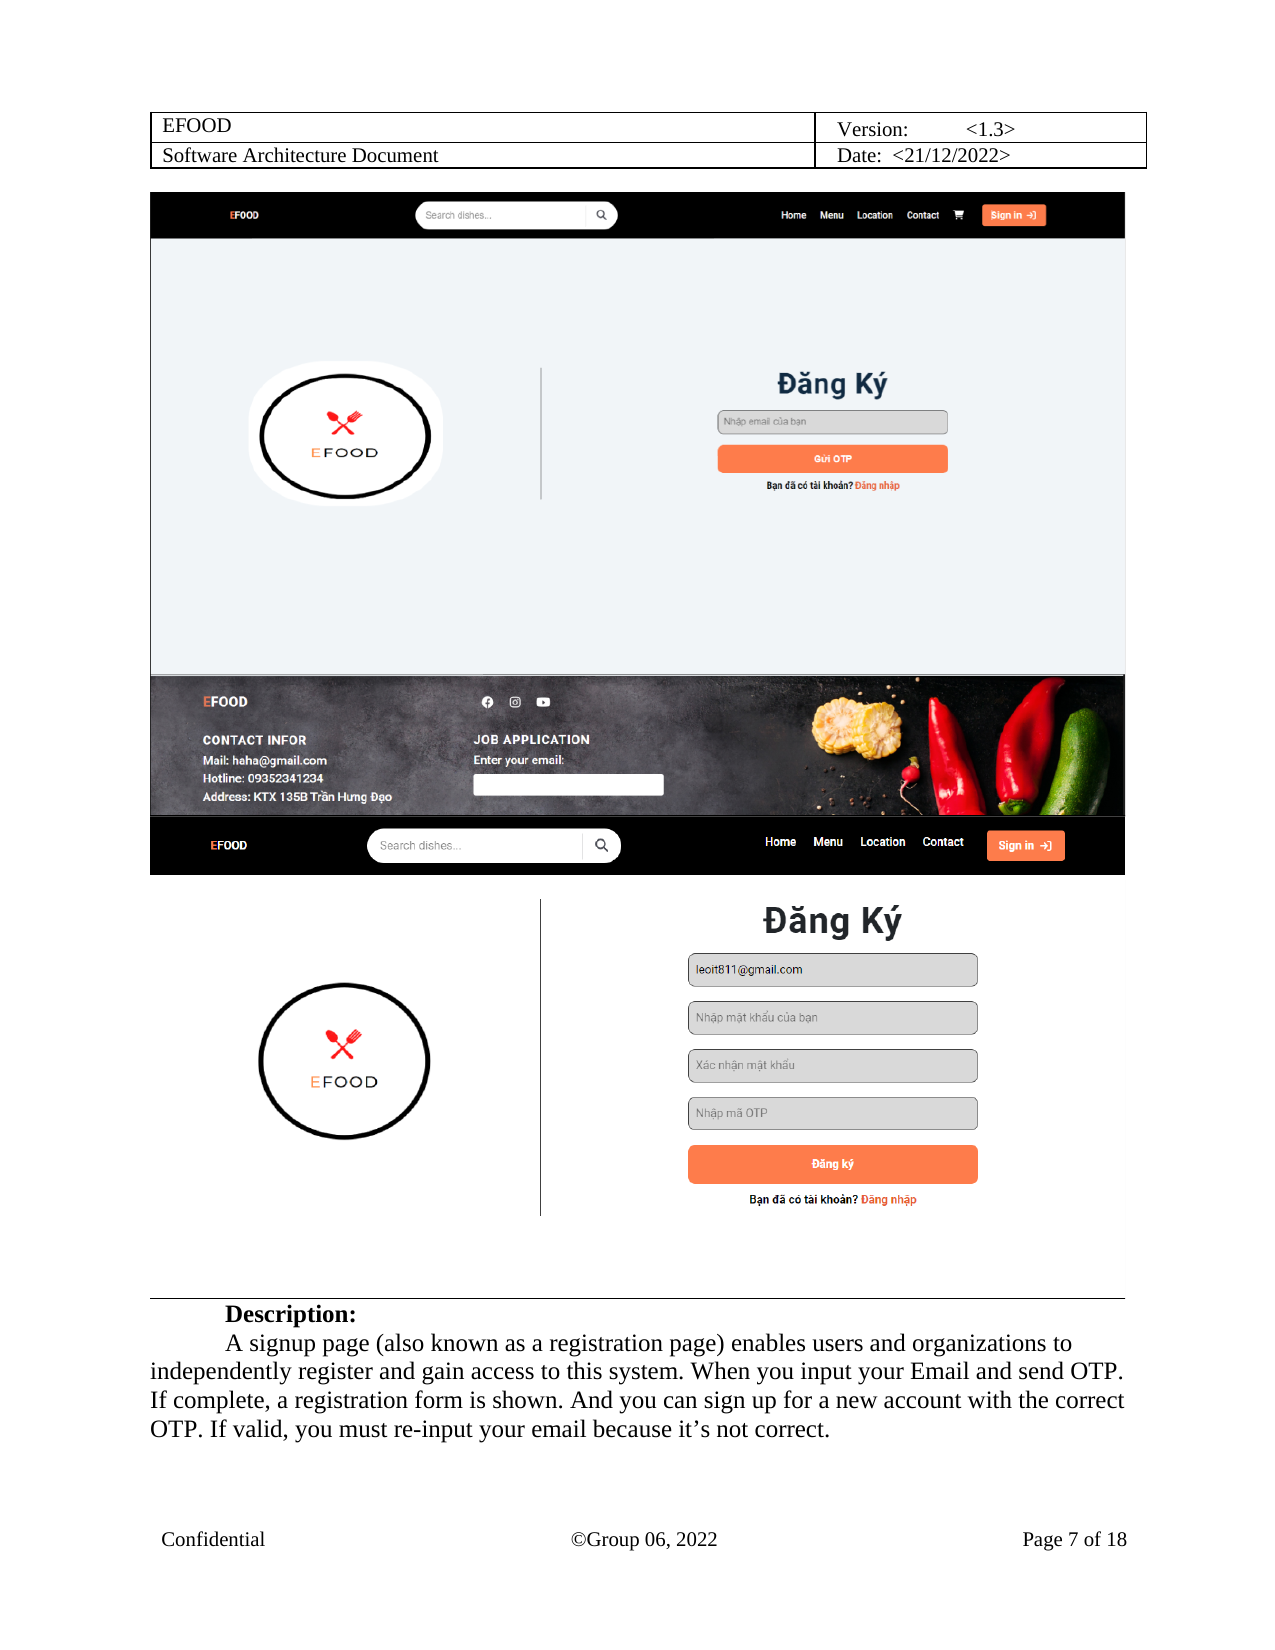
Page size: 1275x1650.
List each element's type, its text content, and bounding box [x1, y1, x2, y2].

text Description: [150, 1299, 1125, 1328]
text A signup page (also known as a registration page) enables users and organizations to independently register and gain access to this system. When you input your Email and send OTP. If complete, a registration form is shown. And you can sign up for a new account with the correct OTP. If valid, you must re-input your email because it’s not correct. [150, 1328, 1125, 1443]
picture [150, 192, 1125, 1299]
